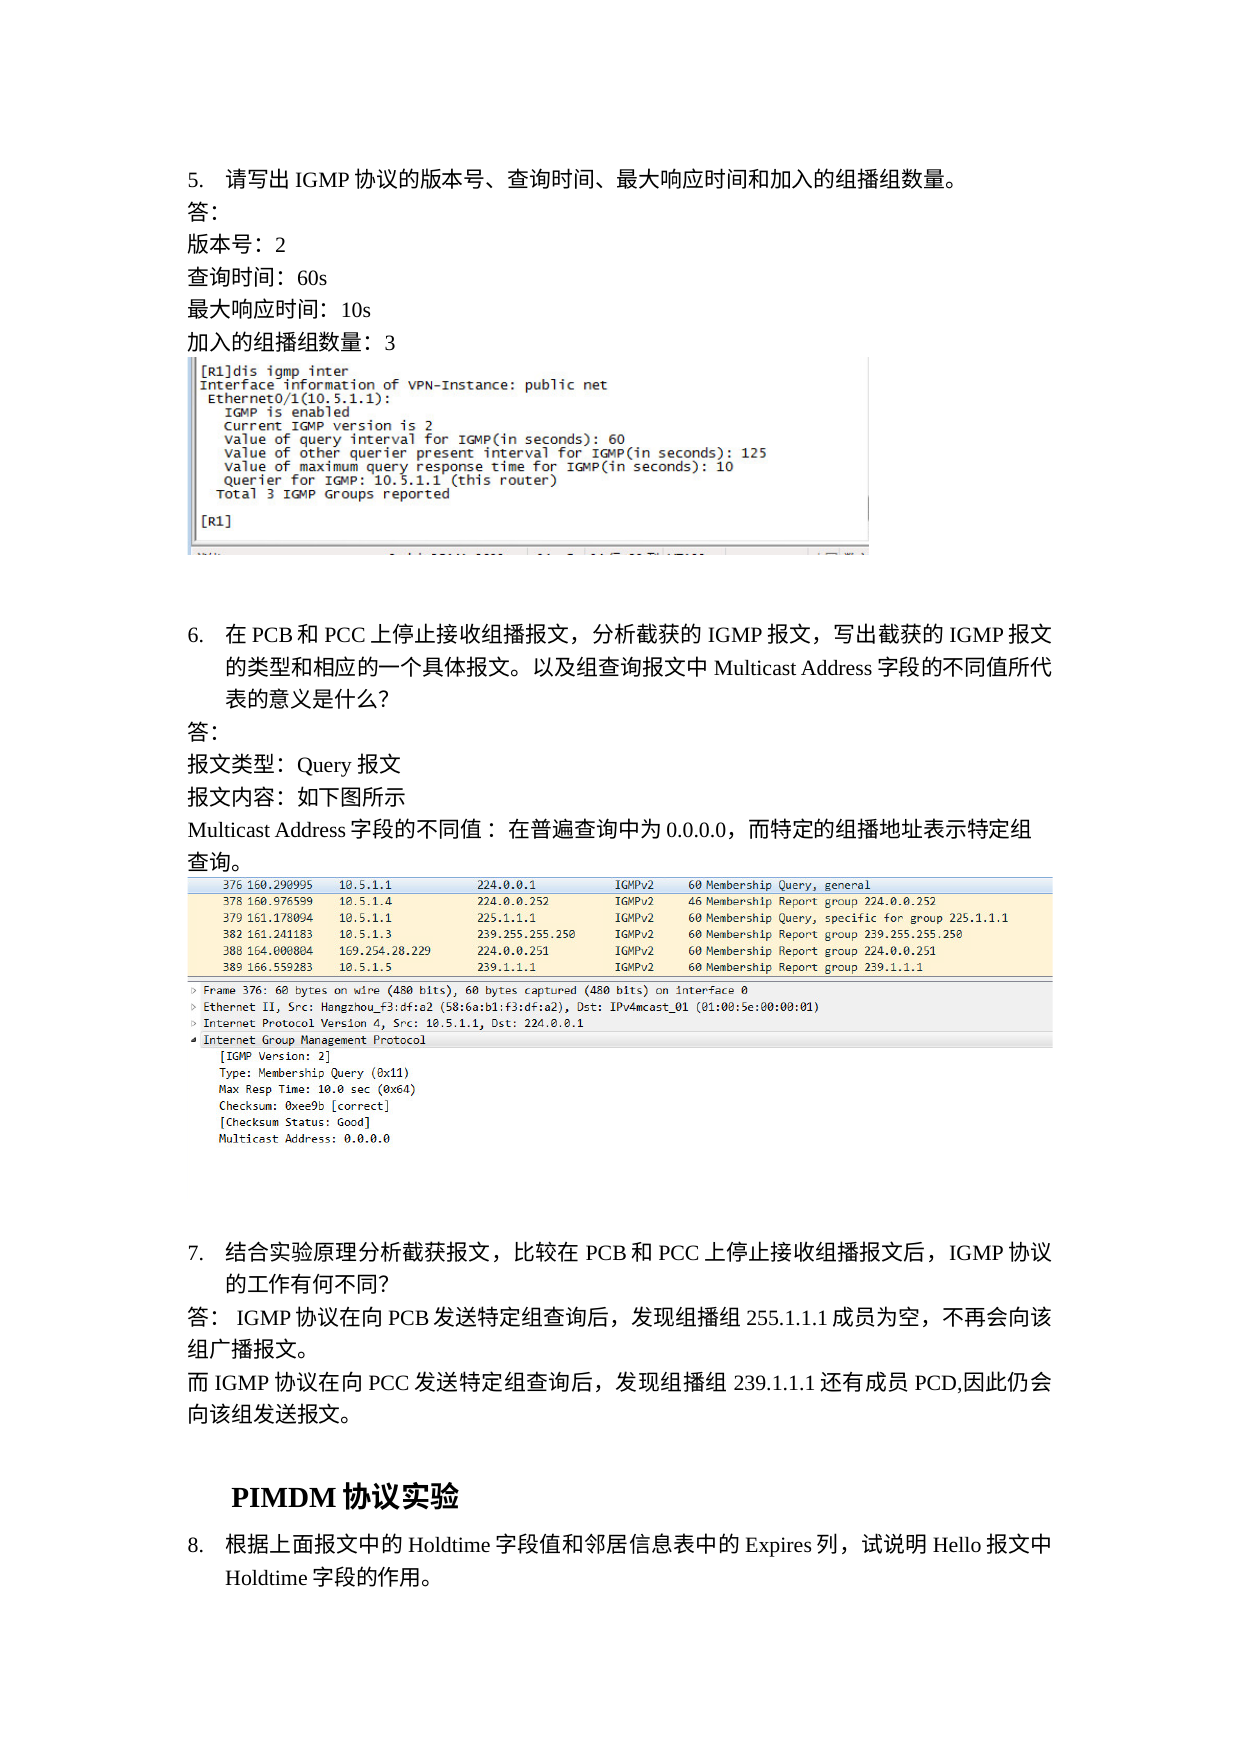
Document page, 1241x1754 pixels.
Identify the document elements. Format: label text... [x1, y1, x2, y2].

text 而IGMP协议在向PCC发送特定组查询后，发现组播组239.1.1.1还有成员PCD,因此仍会向该组发送报文。 [187, 1364, 1053, 1429]
text PIMDM协议实验 [225, 1462, 1053, 1527]
text 查询时间：60s [187, 259, 1053, 292]
text 版本号：2 [187, 227, 1053, 259]
text 答： [187, 714, 1053, 747]
text 报文内容：如下图所示 [187, 779, 1053, 812]
text 最大响应时间：10s [187, 292, 1053, 324]
text 报文类型：Query 报文 [187, 747, 1053, 779]
list 请写出IGMP协议的版本号、查询时间、最大响应时间和加入的组播组数量。 [187, 162, 1053, 194]
text 答： [187, 194, 1053, 227]
picture [187, 357, 869, 555]
picture [187, 877, 1053, 1199]
list 在PCB和PCC上停止接收组播报文，分析截获的IGMP报文，写出截获的IGMP报文的类型和相应的一个具体报文。以及组查询报文中Multicast Address字段的不同值所代表的意义是什么？ [187, 617, 1053, 714]
text 答： IGMP协议在向PCB发送特定组查询后，发现组播组255.1.1.1成员为空，不再会向该组广播报文。 [187, 1299, 1053, 1364]
list 根据上面报文中的Holdtime字段值和邻居信息表中的Expires列，试说明Hello报文中Holdtime字段的作用。 [187, 1527, 1053, 1592]
text 加入的组播组数量：3 [187, 324, 1053, 357]
list 结合实验原理分析截获报文，比较在PCB和PCC上停止接收组播报文后，IGMP协议的工作有何不同？ [187, 1234, 1053, 1299]
text Multicast Address字段的不同值 ：在普遍查询中为0.0.0.0，而特定的组播地址表示特定组查询。 [187, 812, 1053, 877]
